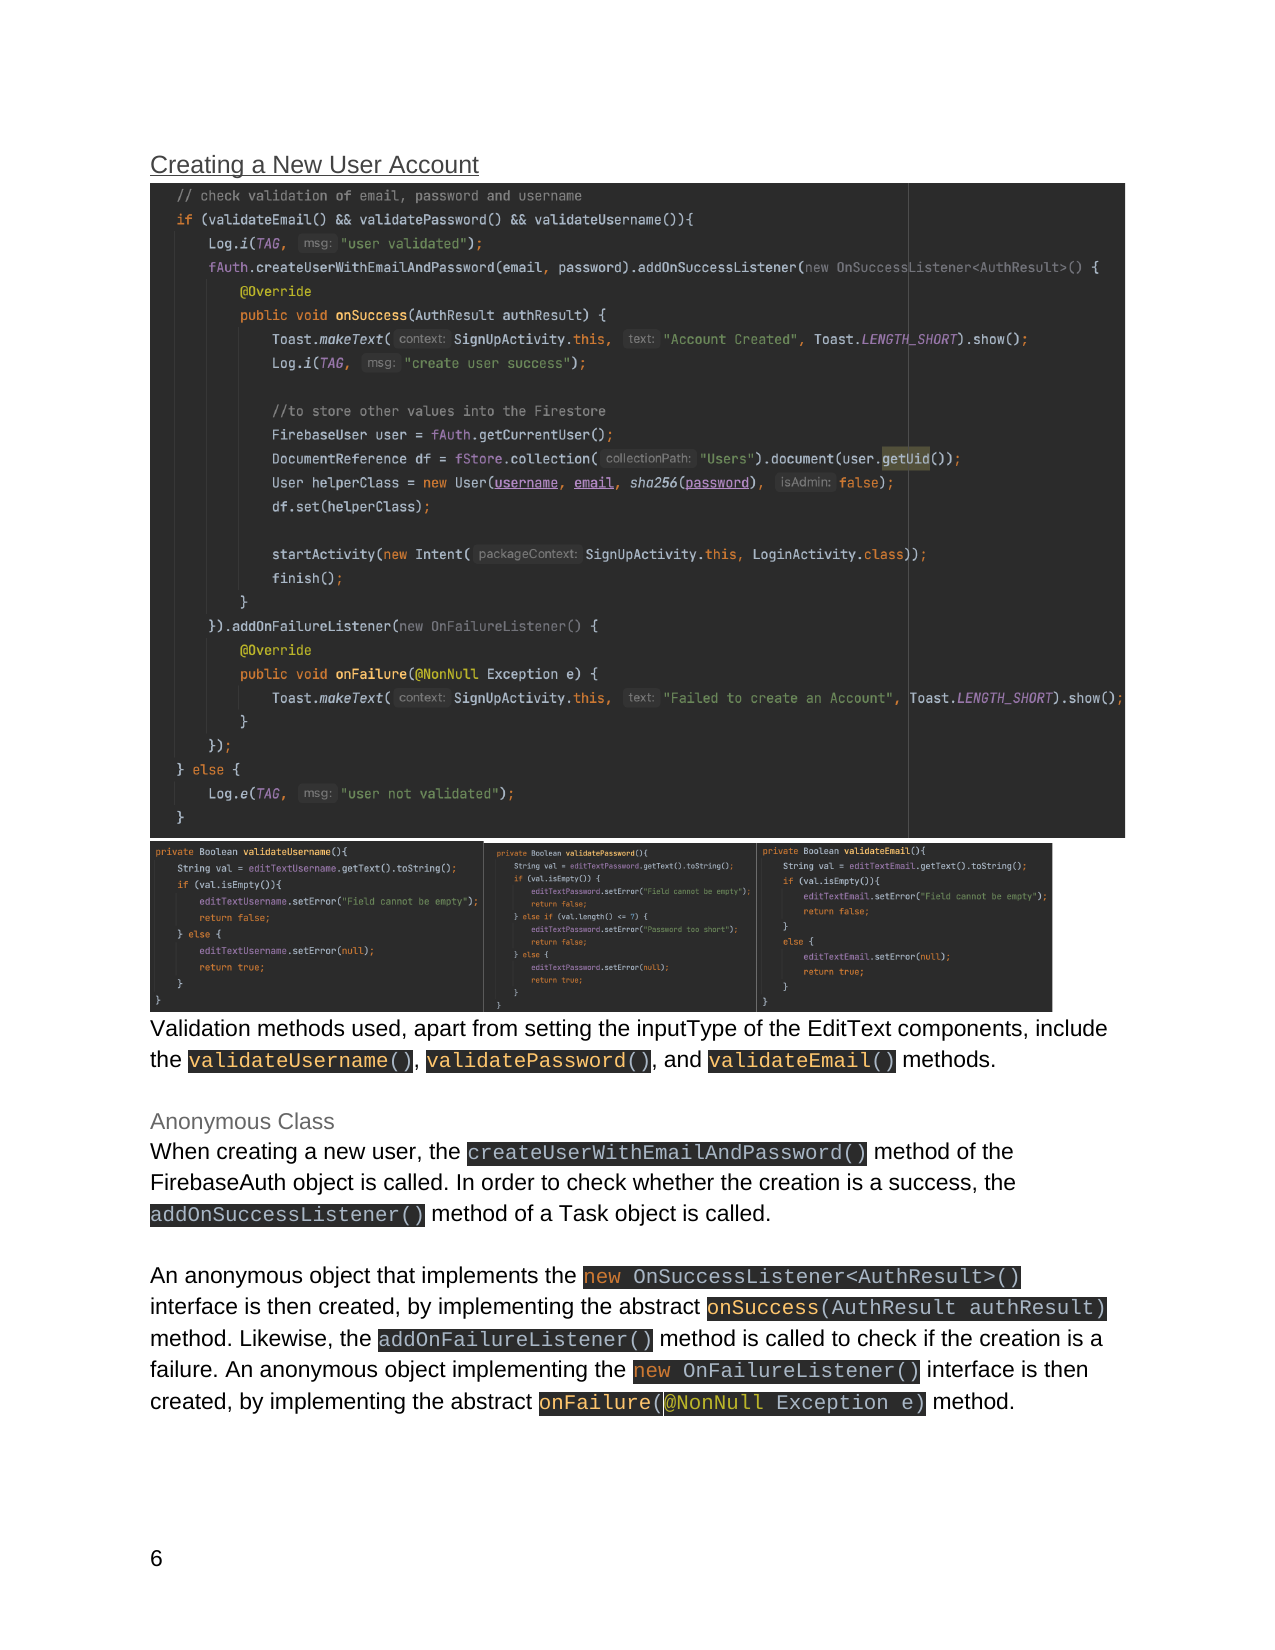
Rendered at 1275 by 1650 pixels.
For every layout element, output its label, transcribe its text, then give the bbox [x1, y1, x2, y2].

text Validation methods used, apart from setting the inputType of the EditText components, include the validateUsername(), validatePassword(), and validateEmail() methods. [150, 1015, 1125, 1073]
text An anonymous object that implements the new OnSuccessListener<AuthResult>() interface is then created, by implementing the abstract onSuccess(AuthResult authResult) method. Likewise, the addOnFailureListener() method is called to check if the creation is a failure. An anonymous object implementing the new OnFailureListener() interface is then created, by implementing the abstract onFailure(@NonNull Exception e) method. [150, 1262, 1125, 1416]
picture [150, 183, 1125, 838]
subtitle Creating a New User Account [150, 150, 1125, 179]
text When creating a new user, the createUserWithEmailAndPassword() method of the FirebaseAuth object is called. In order to check whether the creation is a success, the addOnSuccessListener() method of a Task object is called. [150, 1138, 1125, 1227]
subtitle Anonymous Class [150, 1108, 1125, 1134]
picture [150, 841, 1053, 1012]
